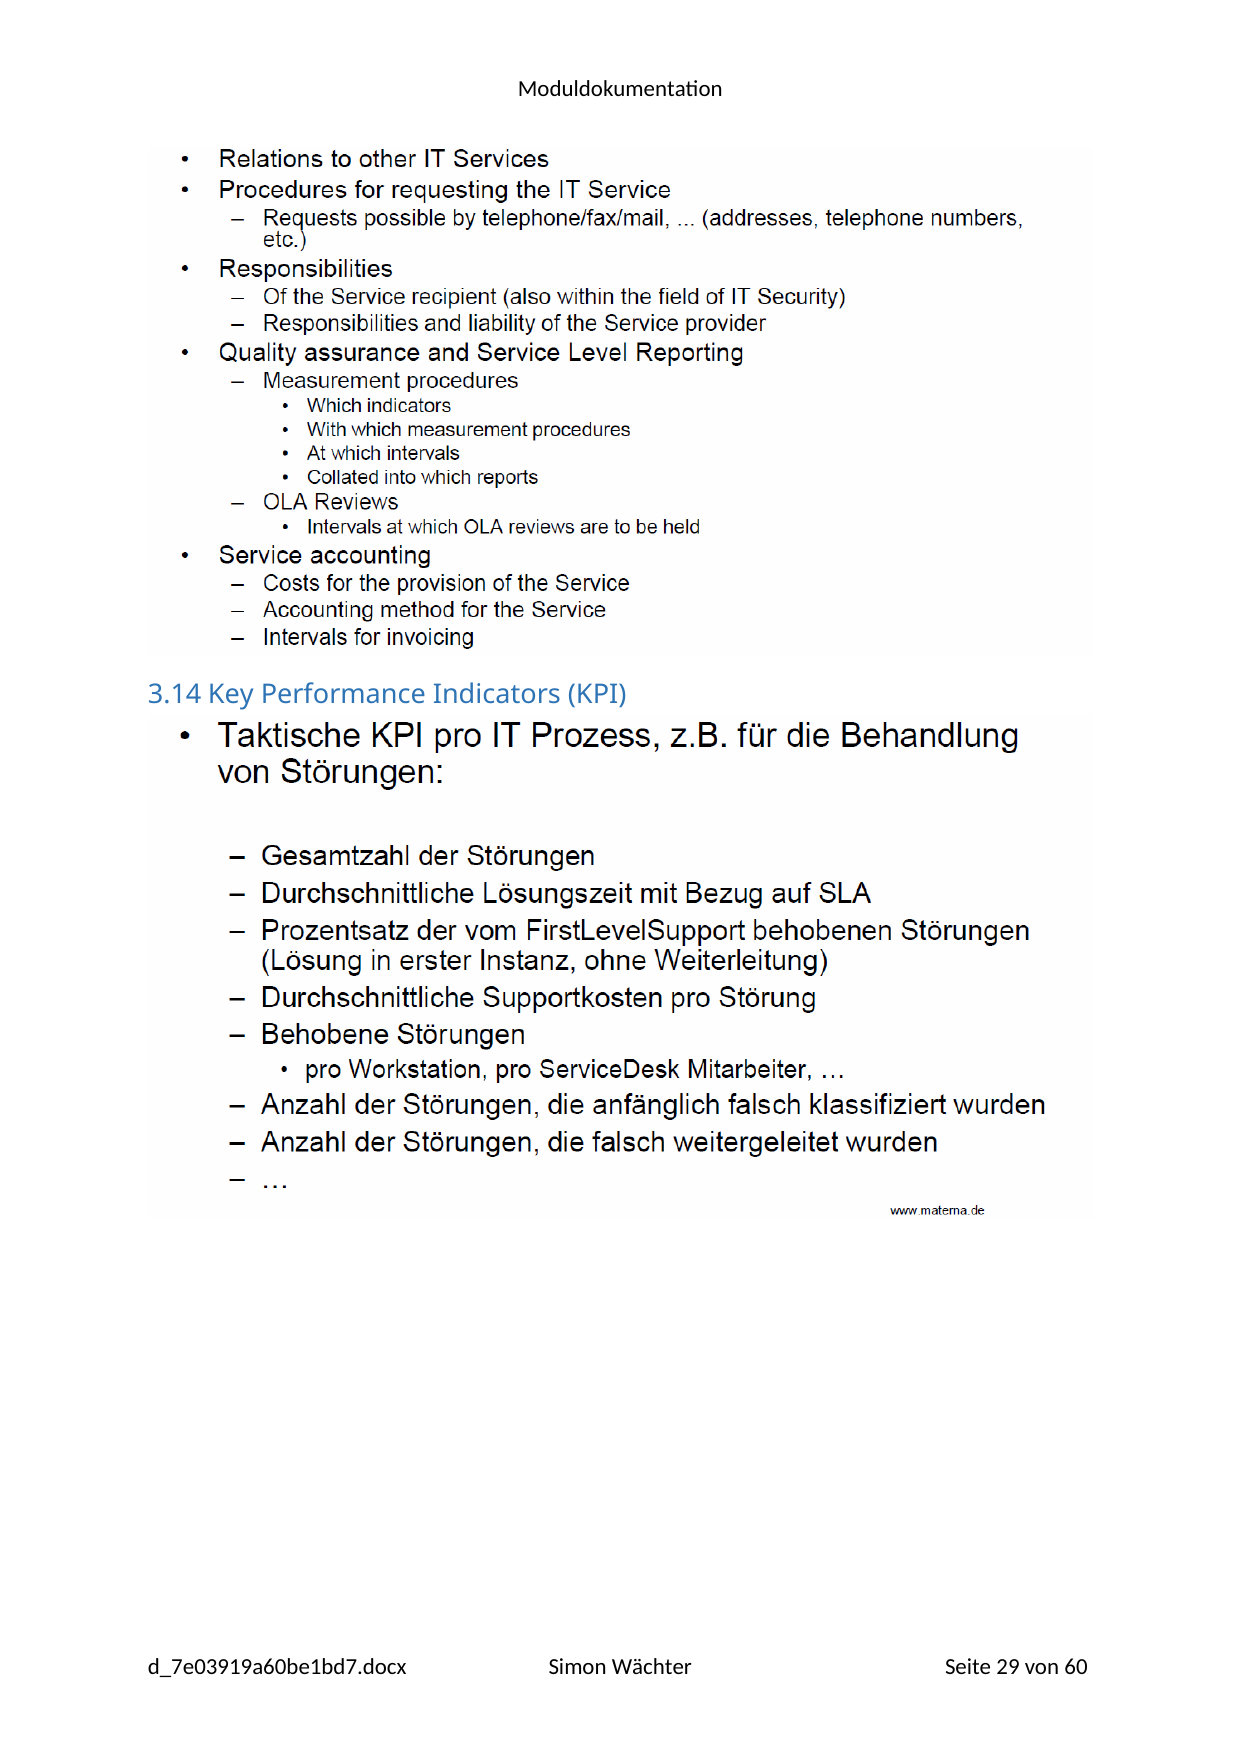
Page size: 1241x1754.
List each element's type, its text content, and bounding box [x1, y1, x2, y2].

subtitle Key Performance Indicators (KPI) [148, 674, 1093, 711]
picture [147, 147, 1093, 656]
picture [147, 714, 1093, 1219]
